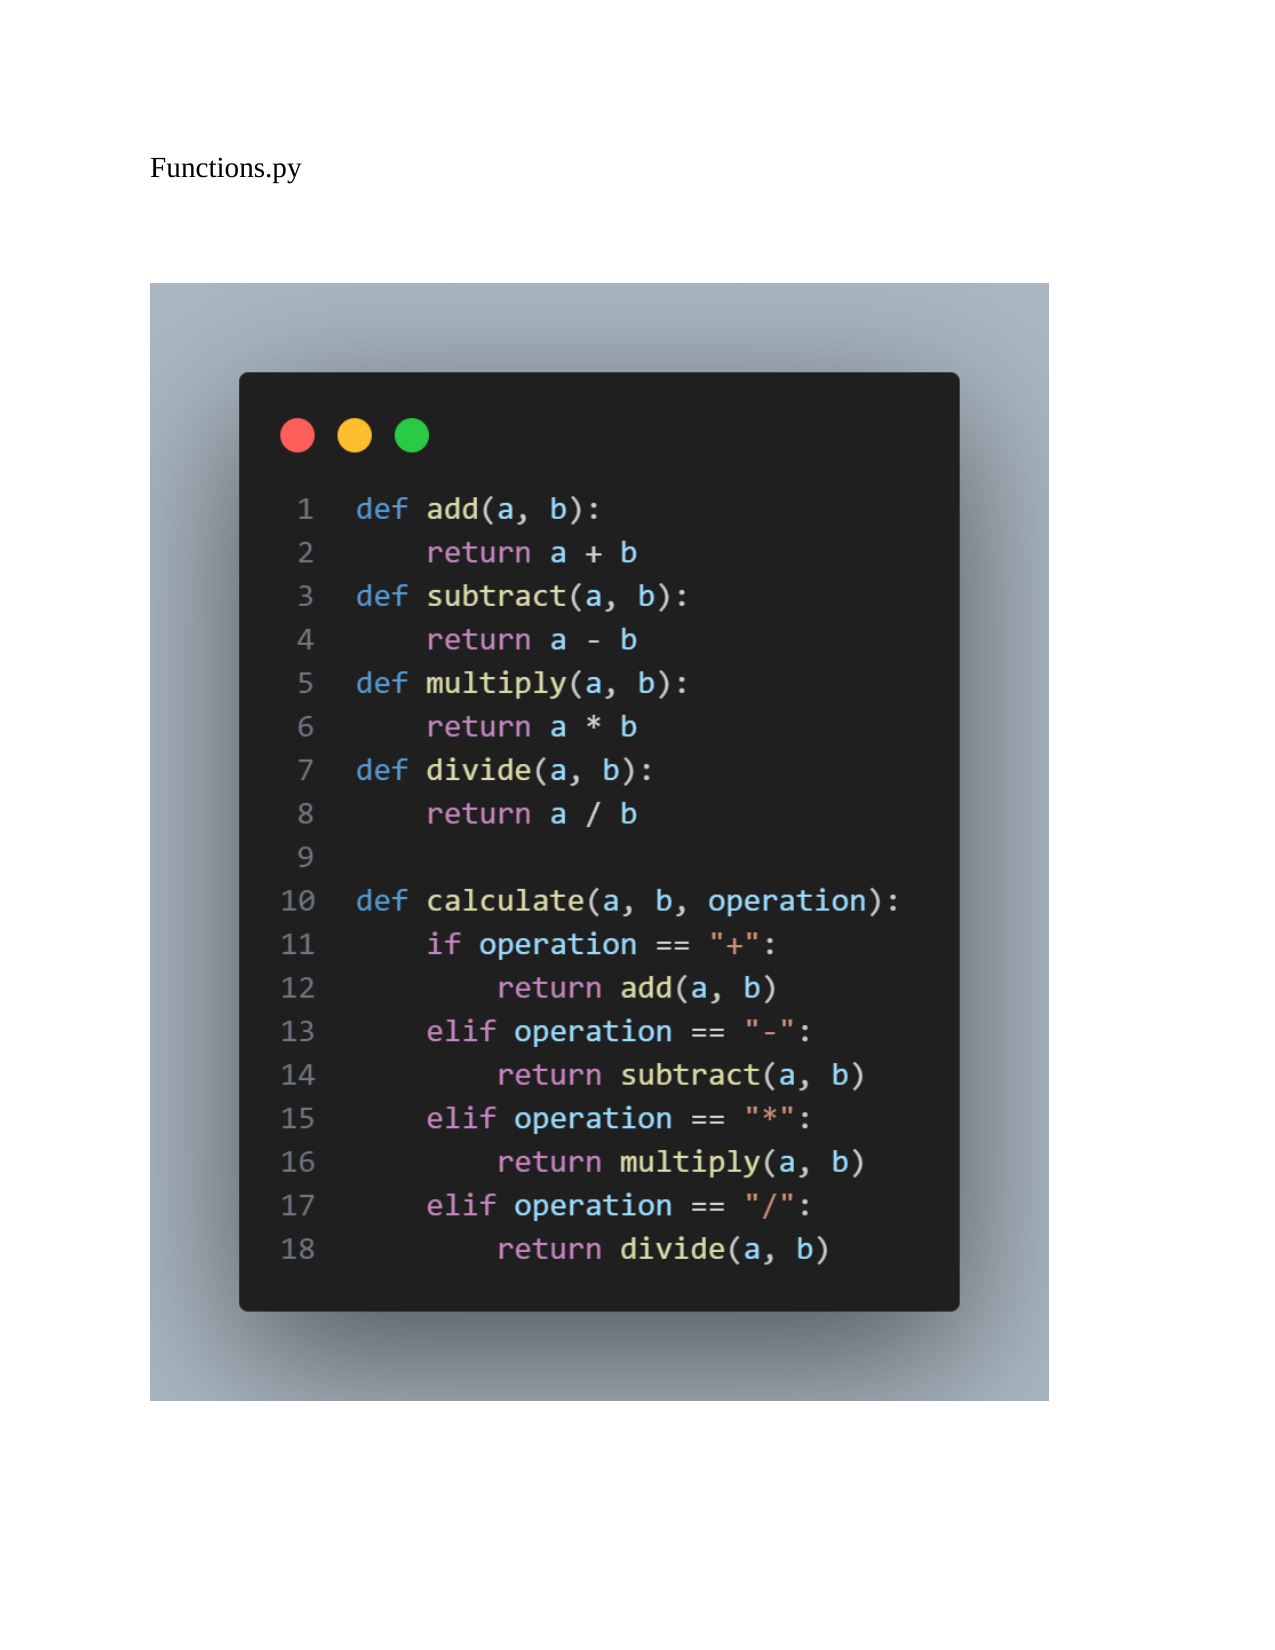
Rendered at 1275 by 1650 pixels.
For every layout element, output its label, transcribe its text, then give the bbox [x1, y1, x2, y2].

picture [150, 283, 1049, 1401]
text Functions.py [150, 150, 1125, 183]
